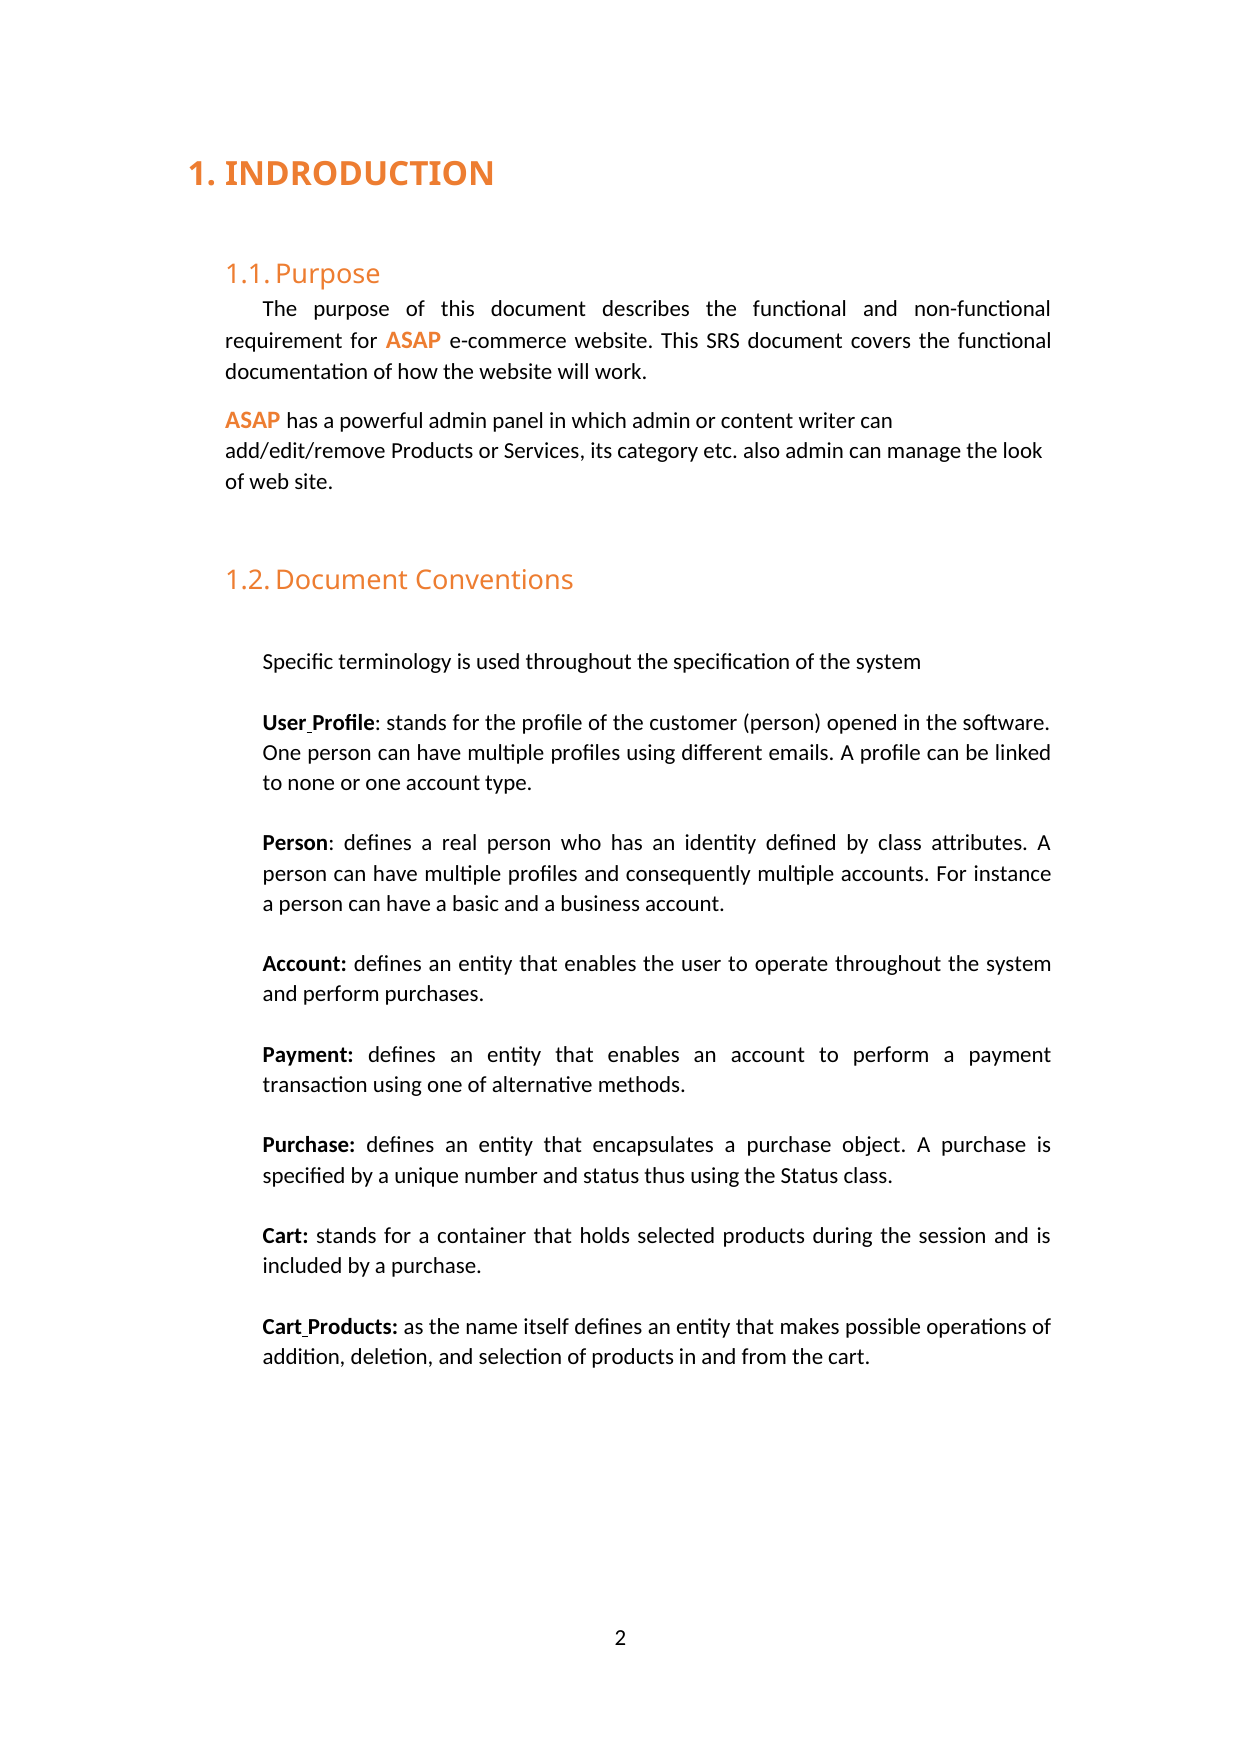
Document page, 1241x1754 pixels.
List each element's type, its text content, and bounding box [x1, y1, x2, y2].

list Payment: defines an entity that enables an account to perform a payment transaction using one of alternative methods. [262, 1040, 1053, 1098]
text ASAP has a powerful admin panel in which admin or content writer can add/edit/remove Products or Services, its category etc. also admin can manage the look of web site. [225, 404, 1053, 495]
subtitle INDRODUCTION [187, 150, 1053, 195]
list Purchase: defines an entity that encapsulates a purchase object. A purchase is specified by a unique number and status thus using the Status class. [262, 1131, 1053, 1189]
subtitle Purpose [225, 254, 1053, 291]
list Account: defines an entity that enables the user to operate throughout the system and perform purchases. [262, 949, 1053, 1007]
subtitle Document Conventions [225, 561, 1053, 597]
list Specific terminology is used throughout the specification of the system [262, 647, 1053, 675]
list User Profile: stands for the profile of the customer (person) opened in the software. One person can have multiple profiles using different emails. A profile can be linked to none or one account type. [262, 708, 1053, 796]
list Cart Products: as the name itself defines an entity that makes possible operations of addition, deletion, and selection of products in and from the cart. [262, 1312, 1053, 1370]
text The purpose of this document describes the functional and non-functional requirement for ASAP e-commerce website. This SRS document covers the functional documentation of how the website will work. [225, 294, 1053, 385]
list Person: defines a real person who has an identity defined by class attributes. A person can have multiple profiles and consequently multiple accounts. For instance a person can have a basic and a business account. [262, 828, 1053, 917]
list Cart: stands for a container that holds selected products during the session and is included by a purchase. [262, 1221, 1053, 1279]
